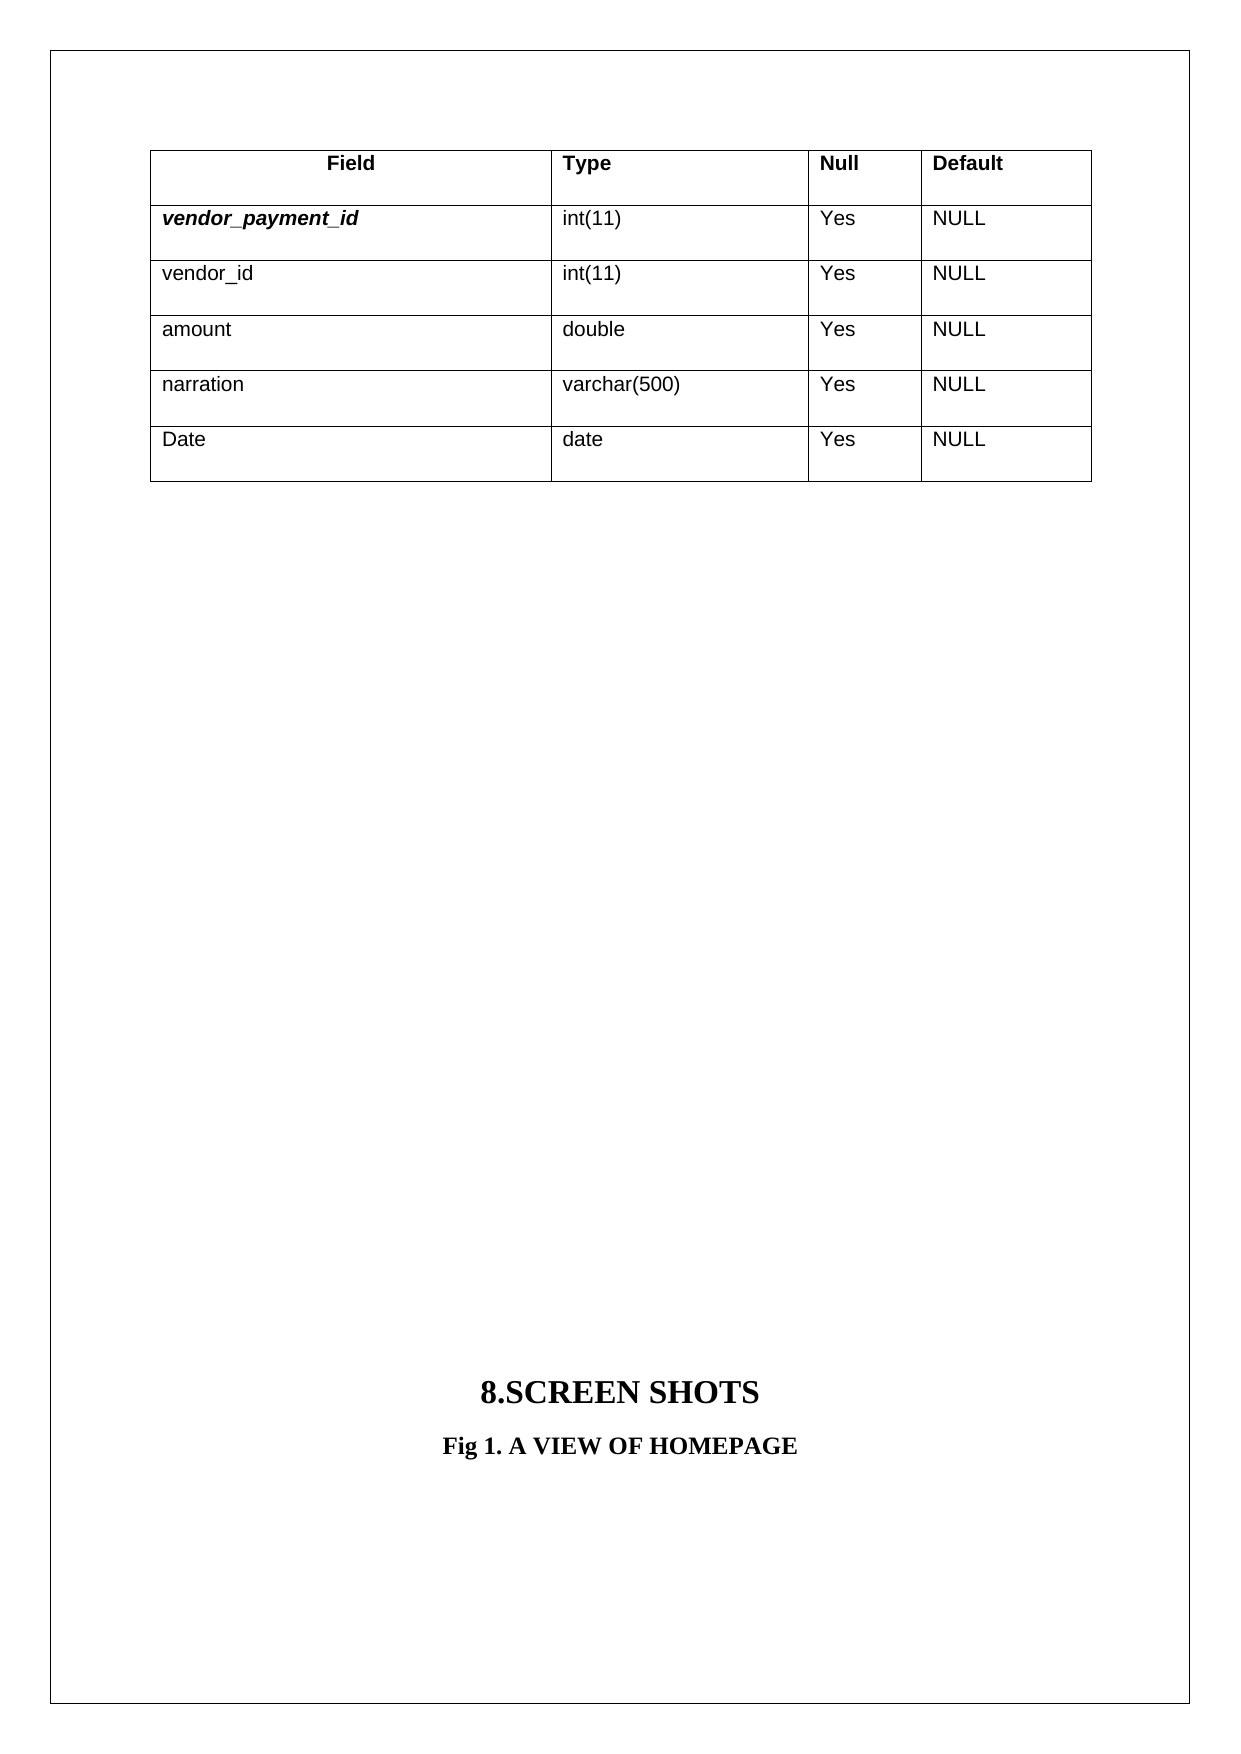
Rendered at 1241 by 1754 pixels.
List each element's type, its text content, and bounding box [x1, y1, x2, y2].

table_cell Yes [809, 261, 921, 315]
table_header Default [922, 151, 1091, 205]
table_cell varchar(500) [552, 371, 808, 426]
table_cell Yes [809, 371, 921, 426]
table_cell narration [151, 371, 551, 426]
table_header Field [151, 151, 551, 205]
table_cell amount [151, 316, 551, 370]
table_cell NULL [922, 371, 1091, 426]
text 8.SCREEN SHOTS [150, 1373, 1090, 1411]
table_cell Yes [809, 206, 921, 260]
table_cell NULL [922, 206, 1091, 260]
table_cell date [552, 427, 808, 481]
table_cell vendor_payment_id [151, 206, 551, 260]
table_header Null [809, 151, 921, 205]
table_cell NULL [922, 261, 1091, 315]
table_cell NULL [922, 427, 1091, 481]
table_cell NULL [922, 316, 1091, 370]
table_cell int(11) [552, 206, 808, 260]
table_cell vendor_id [151, 261, 551, 315]
table_cell int(11) [552, 261, 808, 315]
table_cell double [552, 316, 808, 370]
table_cell Yes [809, 316, 921, 370]
table_cell Yes [809, 427, 921, 481]
table_cell Date [151, 427, 551, 481]
text Fig 1. A VIEW OF HOMEPAGE [150, 1431, 1090, 1459]
table_header Type [552, 151, 808, 205]
